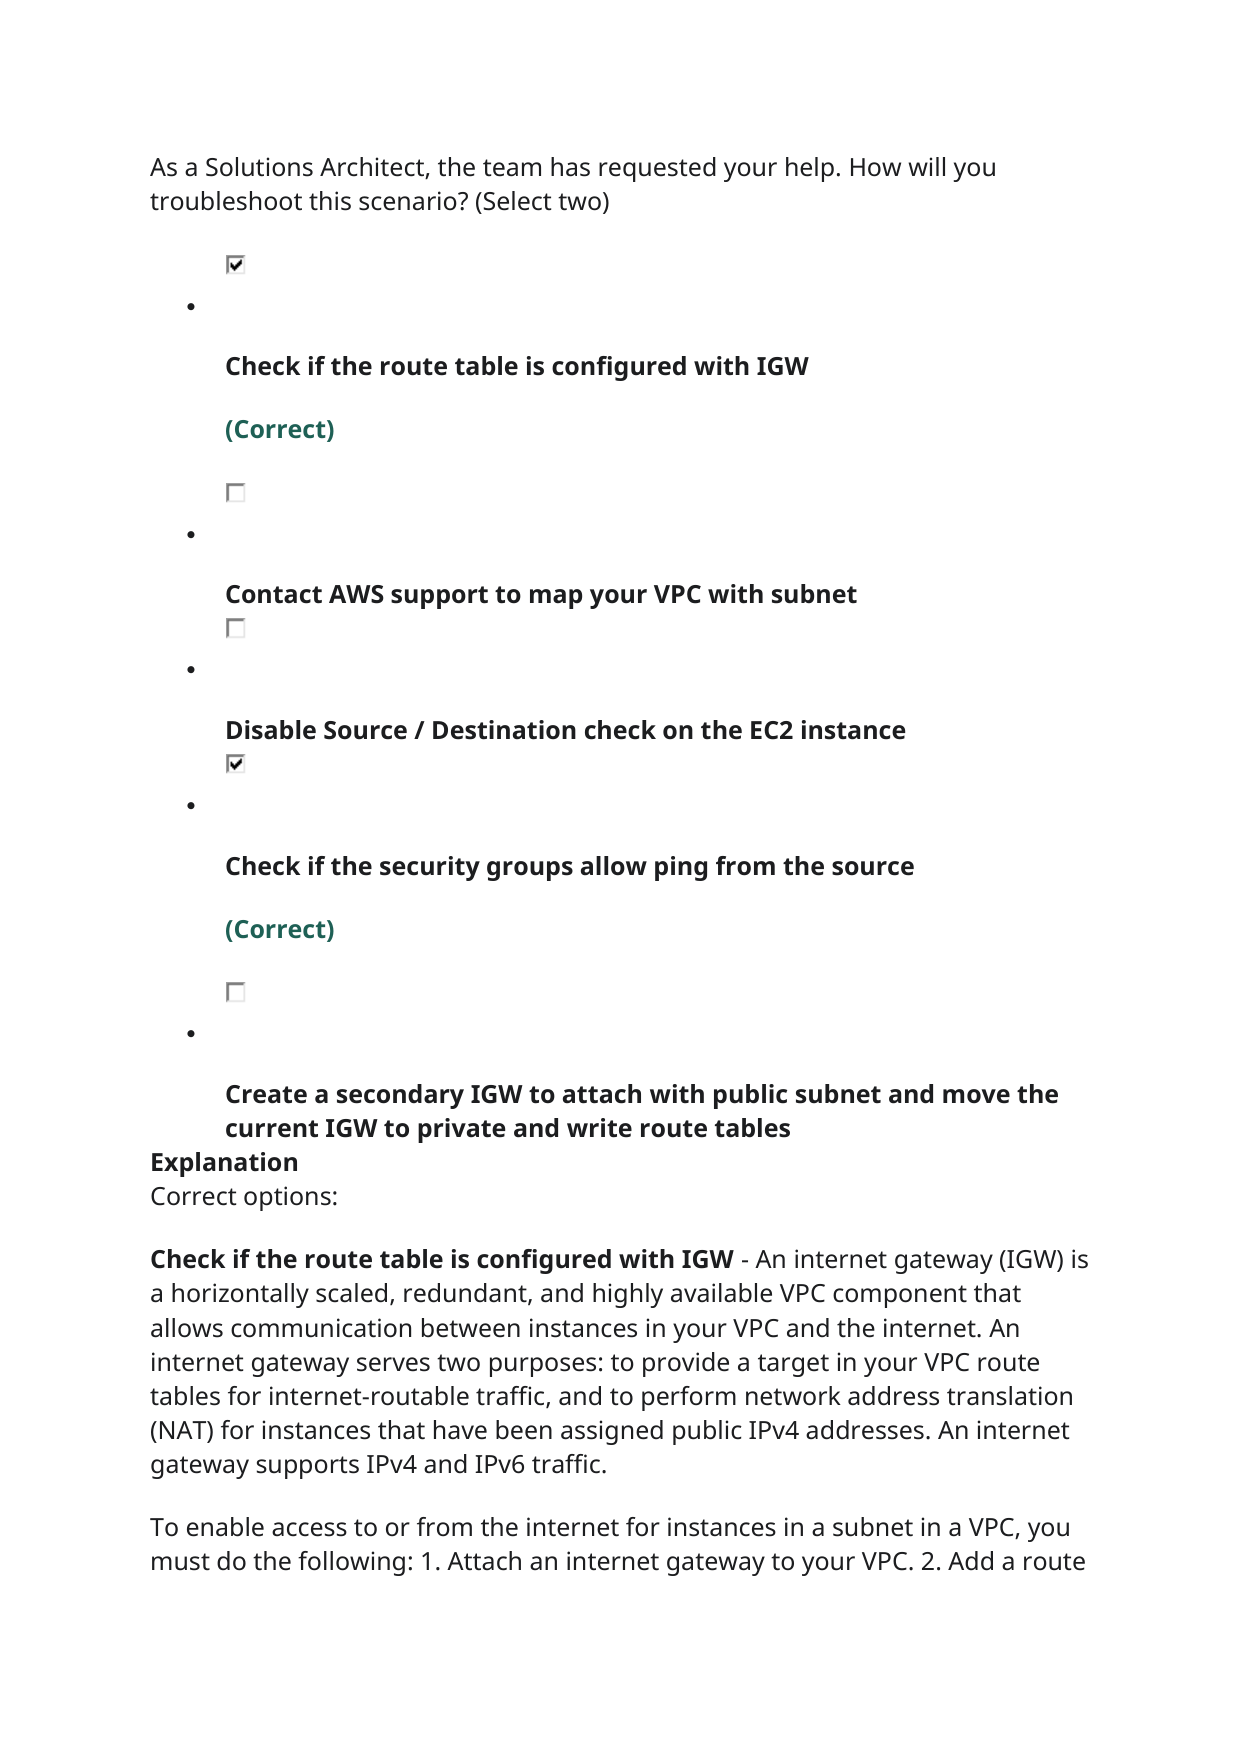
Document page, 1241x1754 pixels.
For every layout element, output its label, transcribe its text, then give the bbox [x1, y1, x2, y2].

text Create a secondary IGW to attach with public subnet and move the current IGW to private and write route tables [225, 1077, 1090, 1145]
text Contact AWS support to map your VPC with subnet [225, 577, 1090, 611]
text Check if the route table is configured with IGW - An internet gateway (IGW) is a horizontally scaled, redundant, and highly available VPC component that allows communication between instances in your VPC and the internet. An internet gateway serves two purposes: to provide a target in your VPC route tables for internet-routable traffic, and to perform network address translation (NAT) for instances that have been assigned public IPv4 addresses. An internet gateway supports IPv4 and IPv6 traffic. [150, 1242, 1090, 1481]
text As a Solutions Architect, the team has requested your help. How will you troubleshoot this scenario? (Select two) [150, 150, 1090, 218]
text Disable Source / Destination check on the EC2 instance [225, 713, 1090, 747]
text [150, 1510, 1090, 1578]
text Correct options: [150, 1179, 1090, 1213]
text Explanation [150, 1145, 1090, 1179]
text (Correct) [225, 912, 1090, 946]
text (Correct) [225, 412, 1090, 446]
text Check if the route table is configured with IGW [225, 349, 1090, 383]
text Check if the security groups allow ping from the source [225, 848, 1090, 883]
